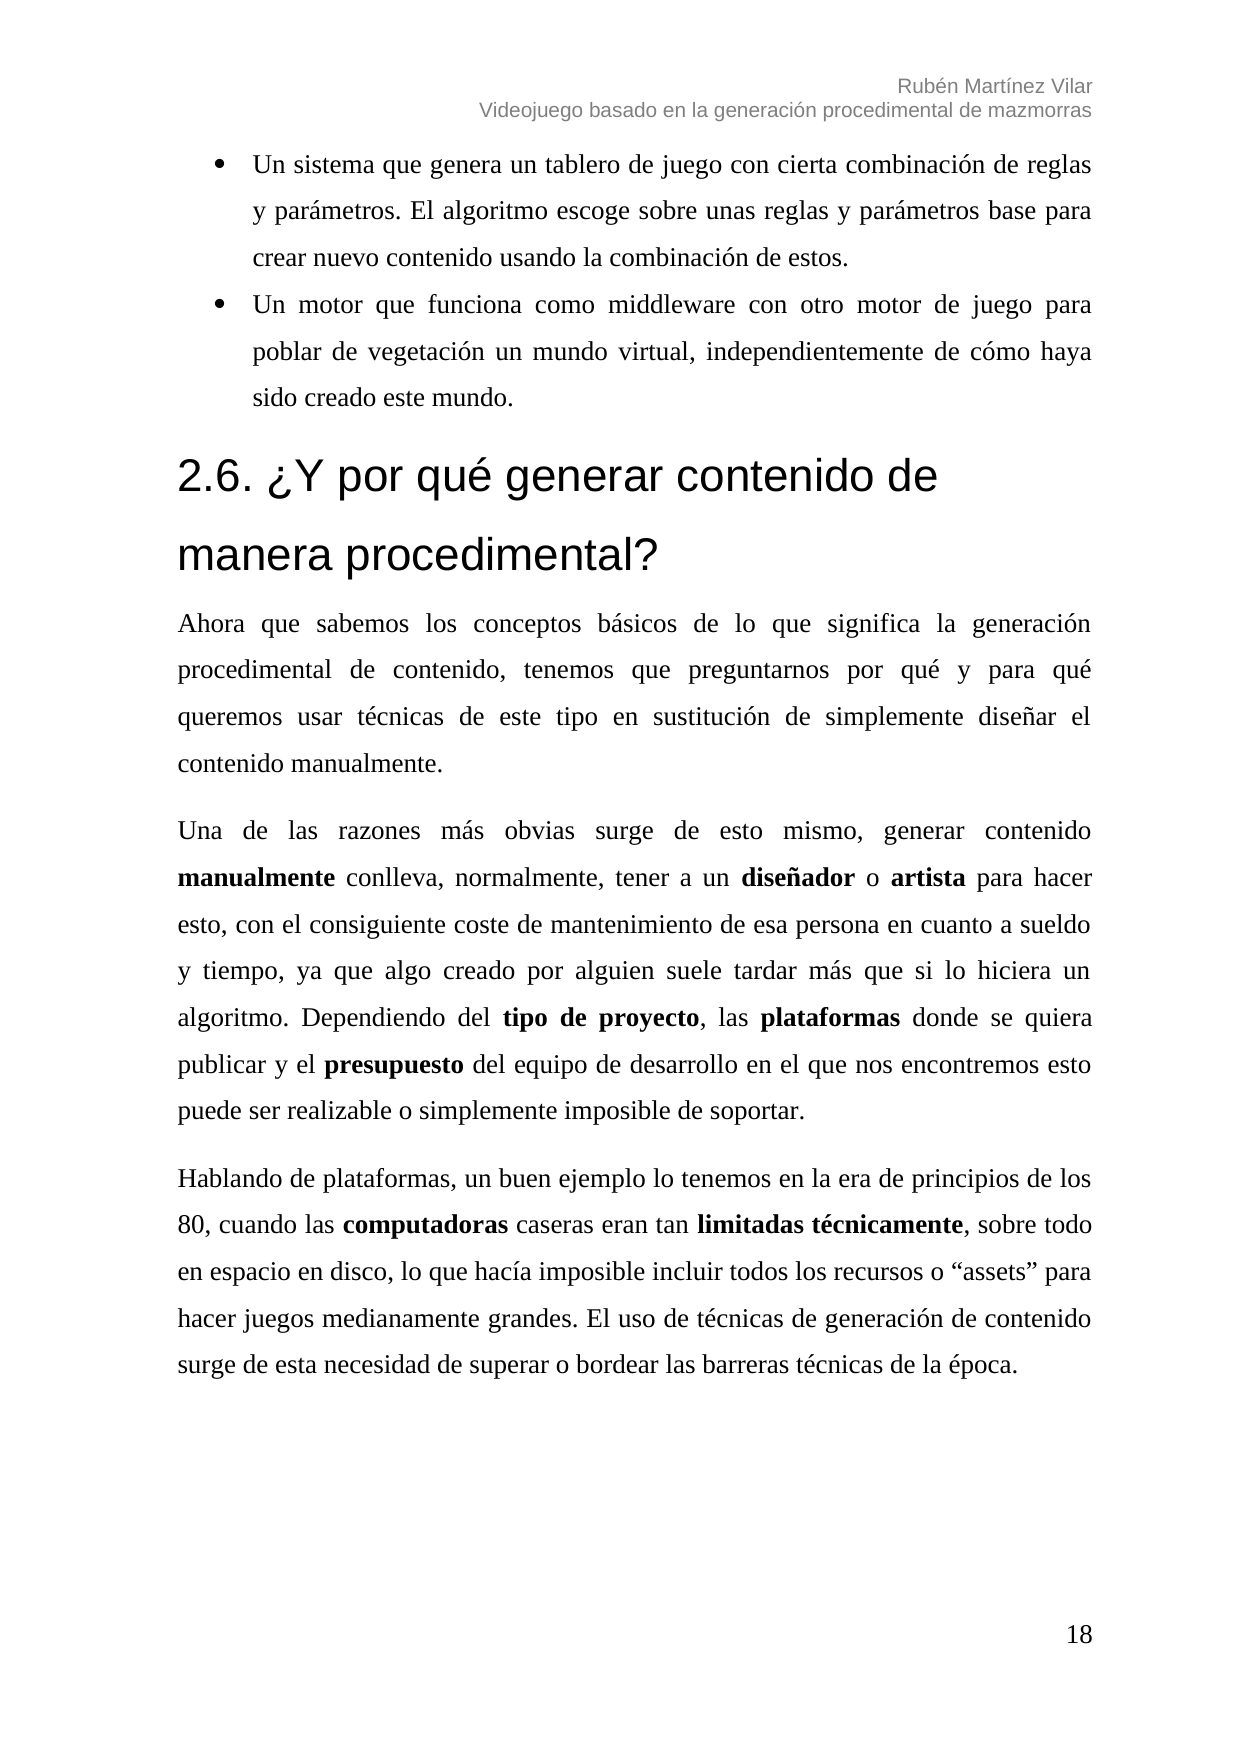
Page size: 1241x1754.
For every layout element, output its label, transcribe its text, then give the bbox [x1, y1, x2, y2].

subtitle ¿Y por qué generar contenido de manera procedimental? [177, 449, 1092, 581]
list Un sistema que genera un tablero de juego con cierta combinación de reglas y parámetros. El algoritmo escoge sobre unas reglas y parámetros base para crear nuevo contenido usando la combinación de estos. [215, 148, 1092, 272]
text Ahora que sabemos los conceptos básicos de lo que significa la generación procedimental de contenido, tenemos que preguntarnos por qué y para qué queremos usar técnicas de este tipo en sustitución de simplemente diseñar el contenido manualmente. [177, 607, 1092, 778]
list Un motor que funciona como middleware con otro motor de juego para poblar de vegetación un mundo virtual, independientemente de cómo haya sido creado este mundo. [215, 288, 1092, 412]
text Hablando de plataformas, un buen ejemplo lo tenemos en la era de principios de los 80, cuando las computadoras caseras eran tan limitadas técnicamente, sobre todo en espacio en disco, lo que hacía imposible incluir todos los recursos o “assets” para hacer juegos medianamente grandes. El uso de técnicas de generación de contenido surge de esta necesidad de superar o bordear las barreras técnicas de la época. [177, 1162, 1092, 1380]
text Una de las razones más obvias surge de esto mismo, generar contenido manualmente conlleva, normalmente, tener a un diseñador o artista para hacer esto, con el consiguiente coste de mantenimiento de esa persona en cuanto a sueldo y tiempo, ya que algo creado por alguien suele tardar más que si lo hiciera un algoritmo. Dependiendo del tipo de proyecto, las plataformas donde se quiera publicar y el presupuesto del equipo de desarrollo en el que nos encontremos esto puede ser realizable o simplemente imposible de soportar. [177, 814, 1092, 1126]
